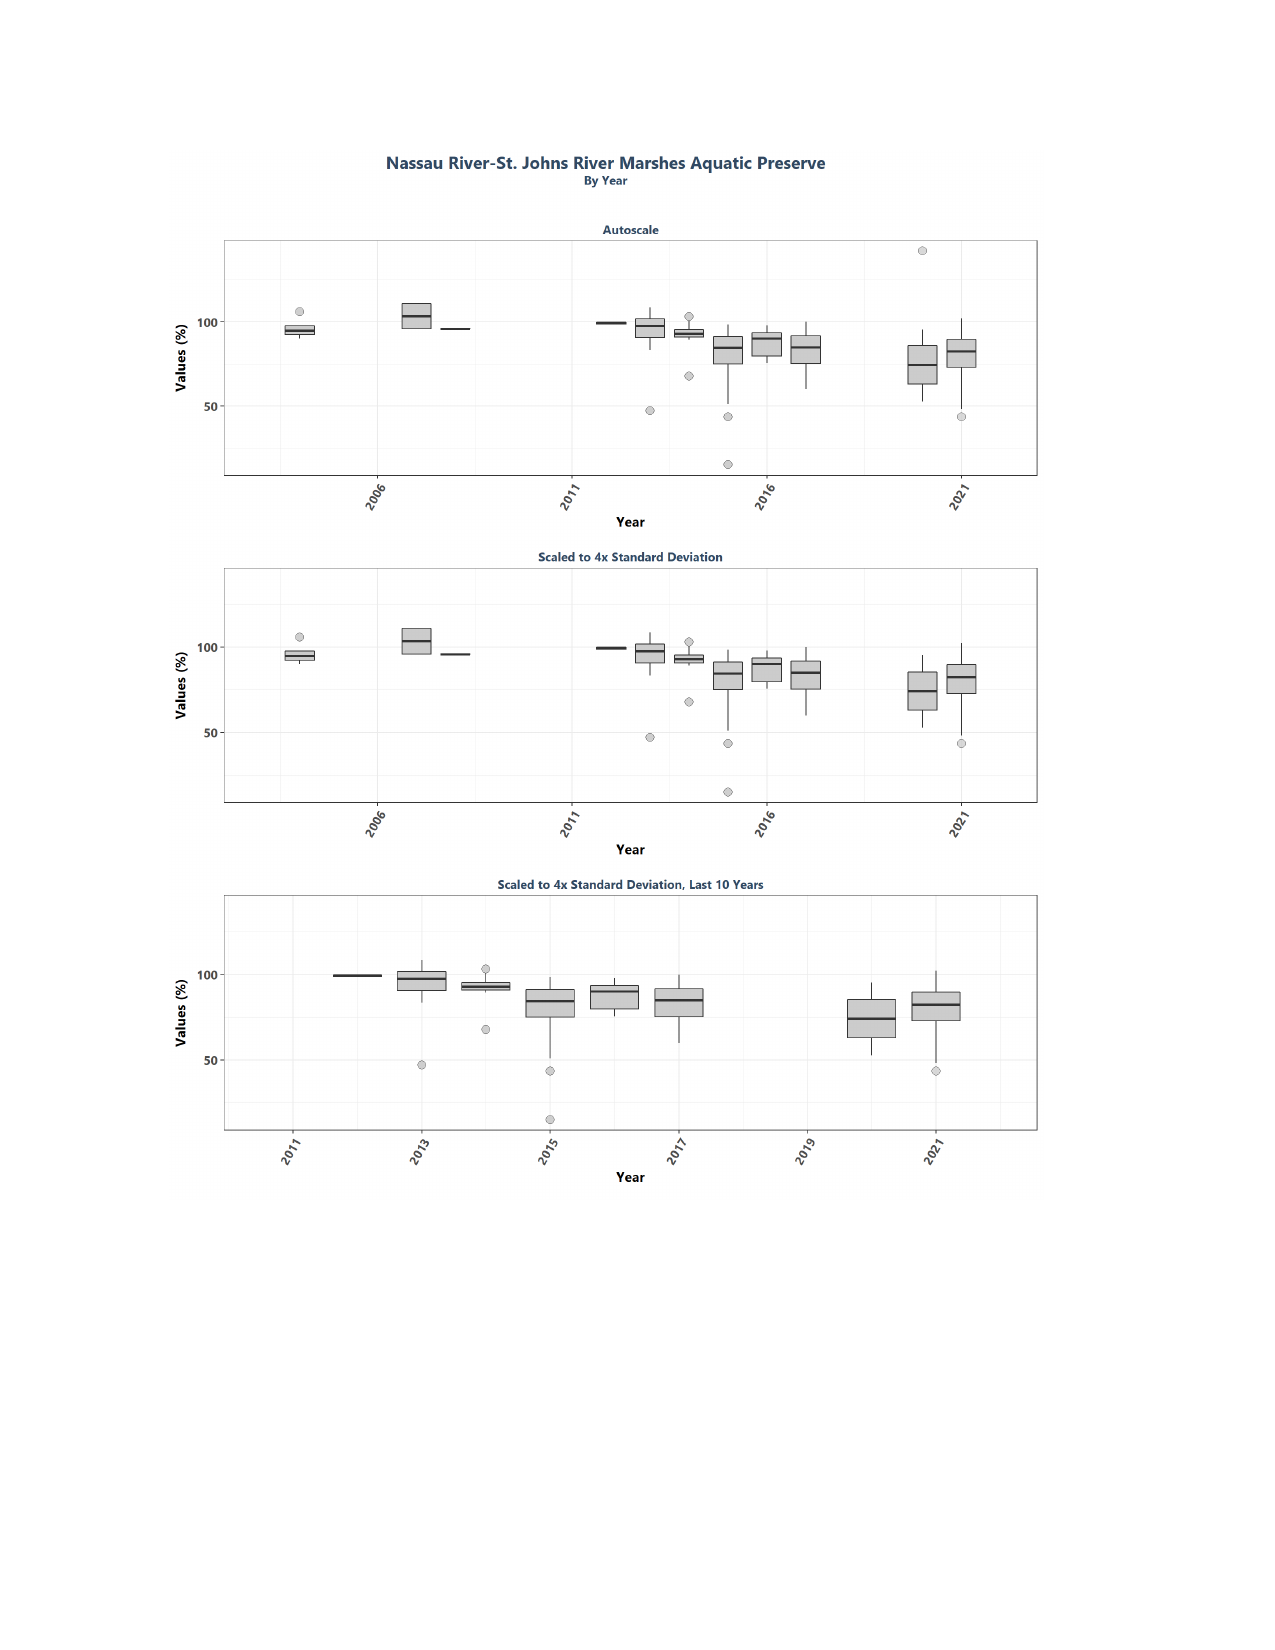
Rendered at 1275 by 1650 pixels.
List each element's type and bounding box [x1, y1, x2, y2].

picture [168, 150, 1044, 1200]
